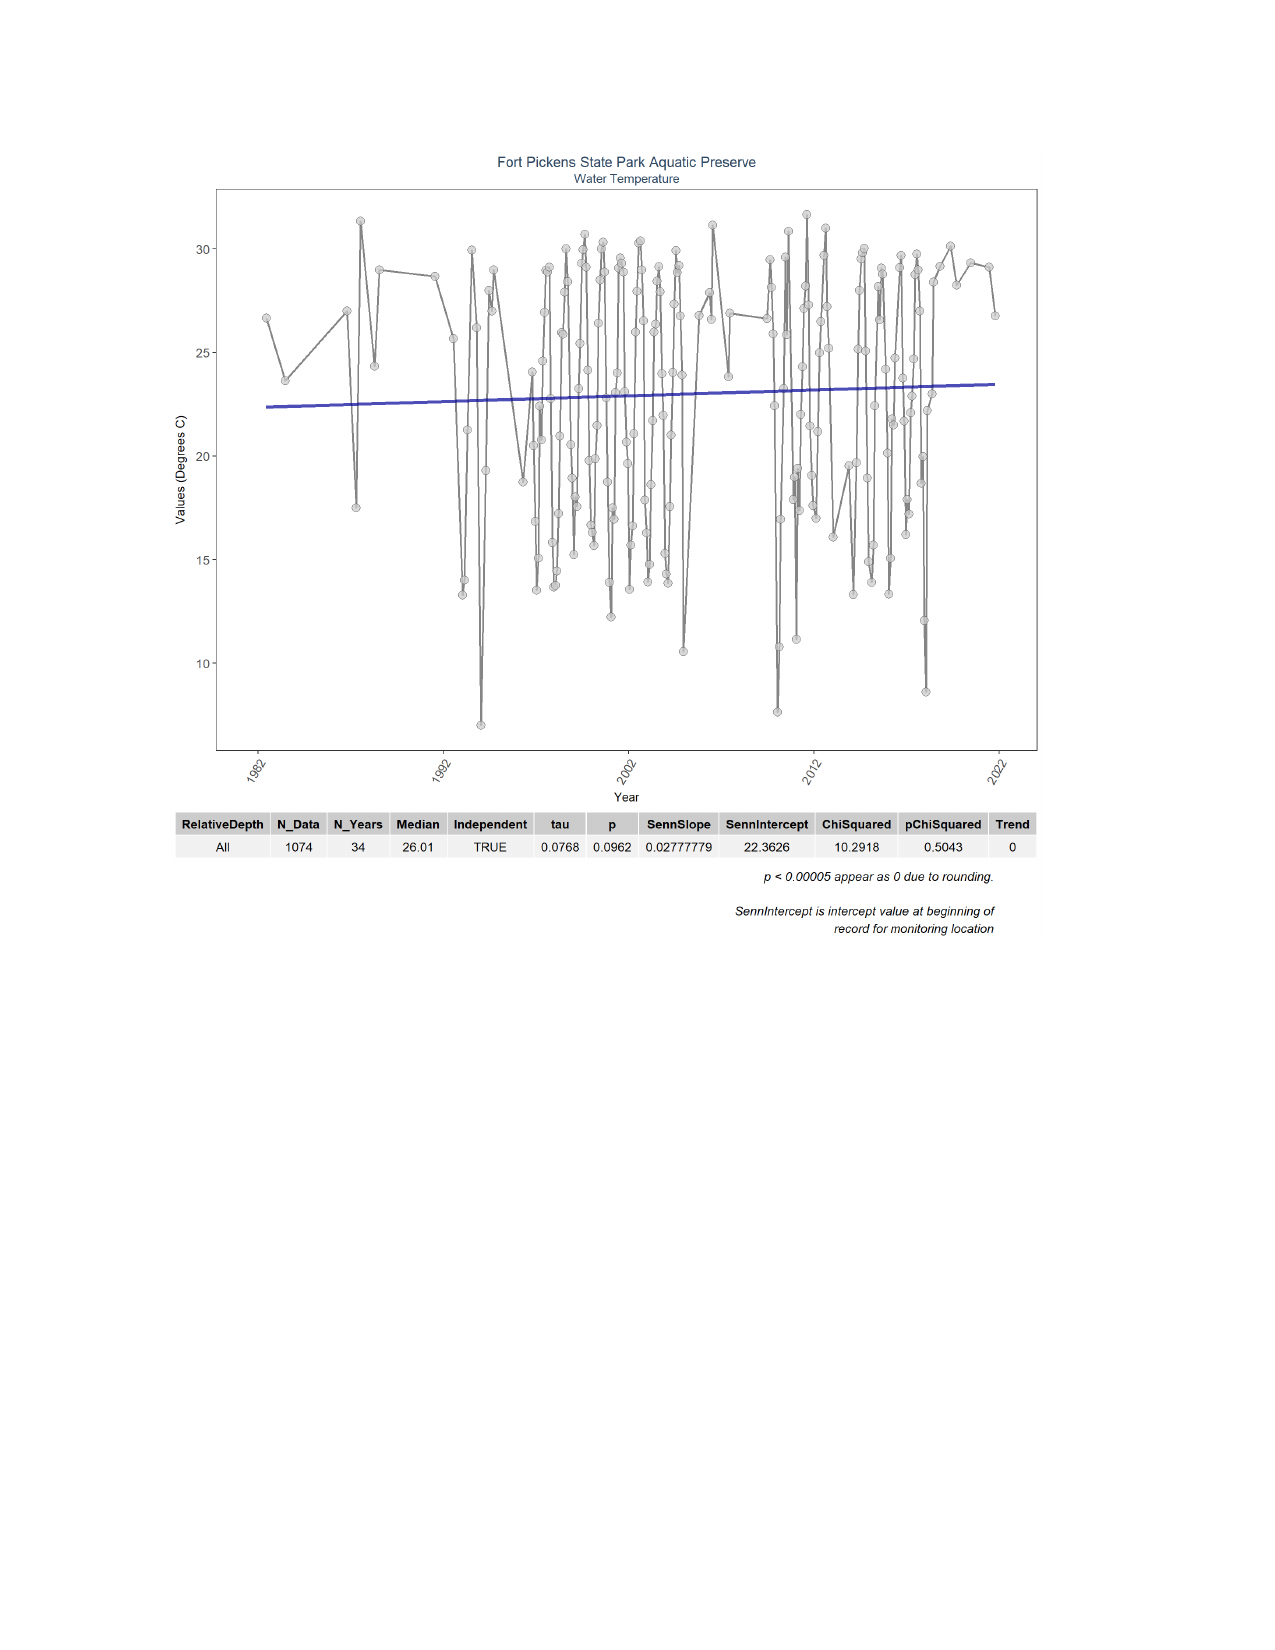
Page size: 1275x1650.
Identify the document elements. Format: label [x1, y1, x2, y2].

picture [168, 150, 1044, 938]
